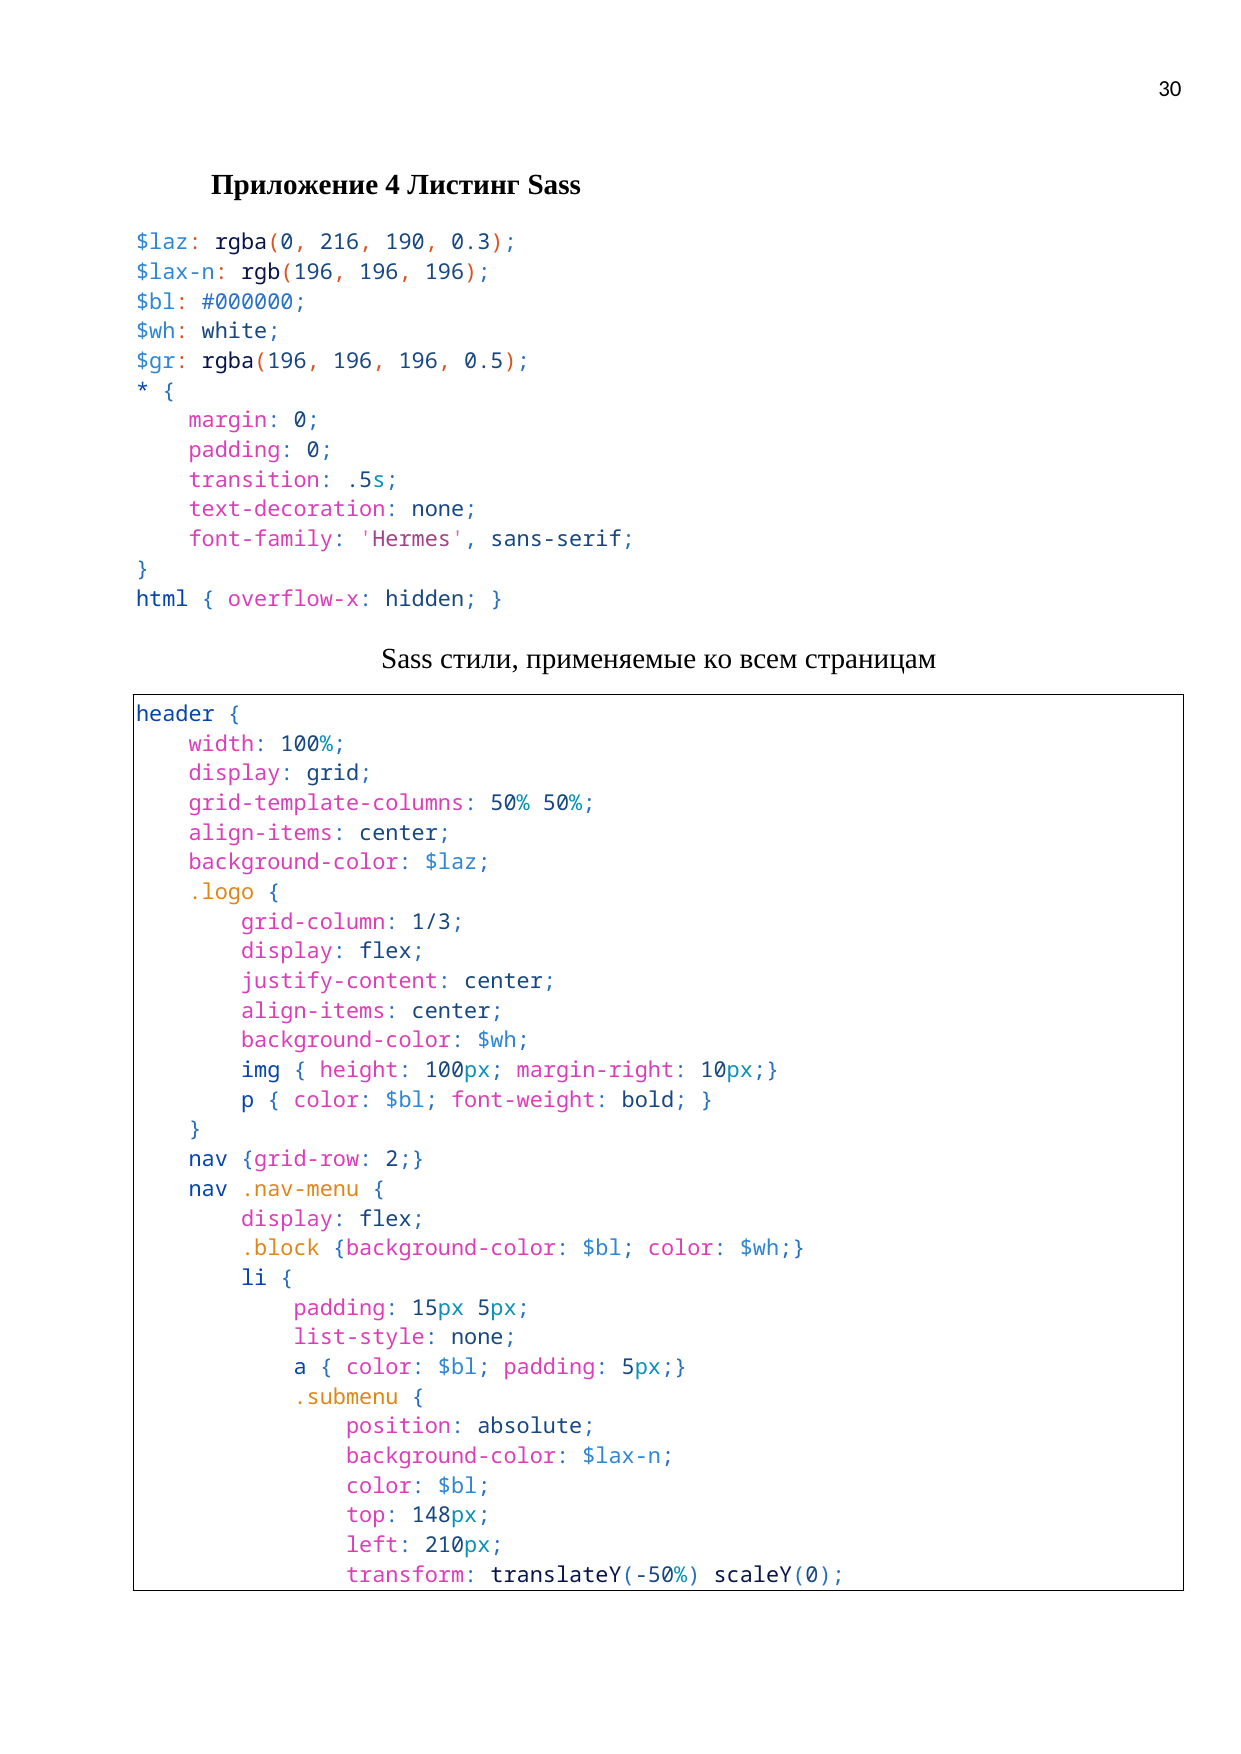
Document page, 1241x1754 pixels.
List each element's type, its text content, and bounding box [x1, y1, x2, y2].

text left: 210px; [136, 1529, 1181, 1555]
text $lax-n: rgb(196, 196, 196); [136, 256, 1181, 285]
text margin: 0; [136, 404, 1181, 434]
text li { [136, 1262, 1181, 1291]
text p { color: $bl; font-weight: bold; } [136, 1083, 1181, 1113]
text align-items: center; [136, 994, 1181, 1024]
text .logo { [136, 876, 1181, 905]
text display: flex; [136, 1202, 1181, 1232]
text align-items: center; [136, 816, 1181, 846]
text Sass стили, применяемые ко всем страницам [136, 642, 1181, 675]
text position: absolute; [136, 1410, 1181, 1440]
text nav {grid-row: 2;} [136, 1143, 1181, 1172]
text background-color: $laz; [136, 846, 1181, 876]
text img { height: 100px; margin-right: 10px;} [136, 1054, 1181, 1083]
text display: flex; [136, 935, 1181, 965]
text } [136, 552, 1181, 582]
text list-style: none; [136, 1321, 1181, 1351]
text transition: .5s; [136, 463, 1181, 493]
text } [136, 1113, 1181, 1143]
text .submenu { [136, 1380, 1181, 1410]
text padding: 0; [136, 434, 1181, 463]
text justify-content: center; [136, 965, 1181, 994]
text width: 100%; [136, 727, 1181, 757]
text a { color: $bl; padding: 5px;} [136, 1351, 1181, 1380]
text header { [134, 695, 1183, 727]
text background-color: $wh; [136, 1024, 1181, 1054]
text html { overflow-x: hidden; } [136, 582, 1181, 612]
text padding: 15px 5px; [136, 1291, 1181, 1321]
text $wh: white; [136, 315, 1181, 345]
text $bl: #000000; [136, 285, 1181, 315]
text nav .nav-menu { [136, 1172, 1181, 1202]
text transform: translateY(-50%) scaleY(0); [134, 1555, 1183, 1590]
text background-color: $lax-n; [136, 1440, 1181, 1469]
text text-decoration: none; [136, 493, 1181, 523]
text top: 148px; [136, 1499, 1181, 1529]
text font-family: 'Hermes', sans-serif; [136, 523, 1181, 552]
text * { [136, 374, 1181, 404]
subtitle Приложение 4 Листинг Sass [211, 167, 1181, 201]
text $laz: rgba(0, 216, 190, 0.3); [136, 226, 1181, 256]
text color: $bl; [136, 1469, 1181, 1499]
text grid-template-columns: 50% 50%; [136, 787, 1181, 816]
text display: grid; [136, 757, 1181, 787]
text .block {background-color: $bl; color: $wh;} [136, 1232, 1181, 1262]
text $gr: rgba(196, 196, 196, 0.5); [136, 345, 1181, 374]
text grid-column: 1/3; [136, 905, 1181, 935]
